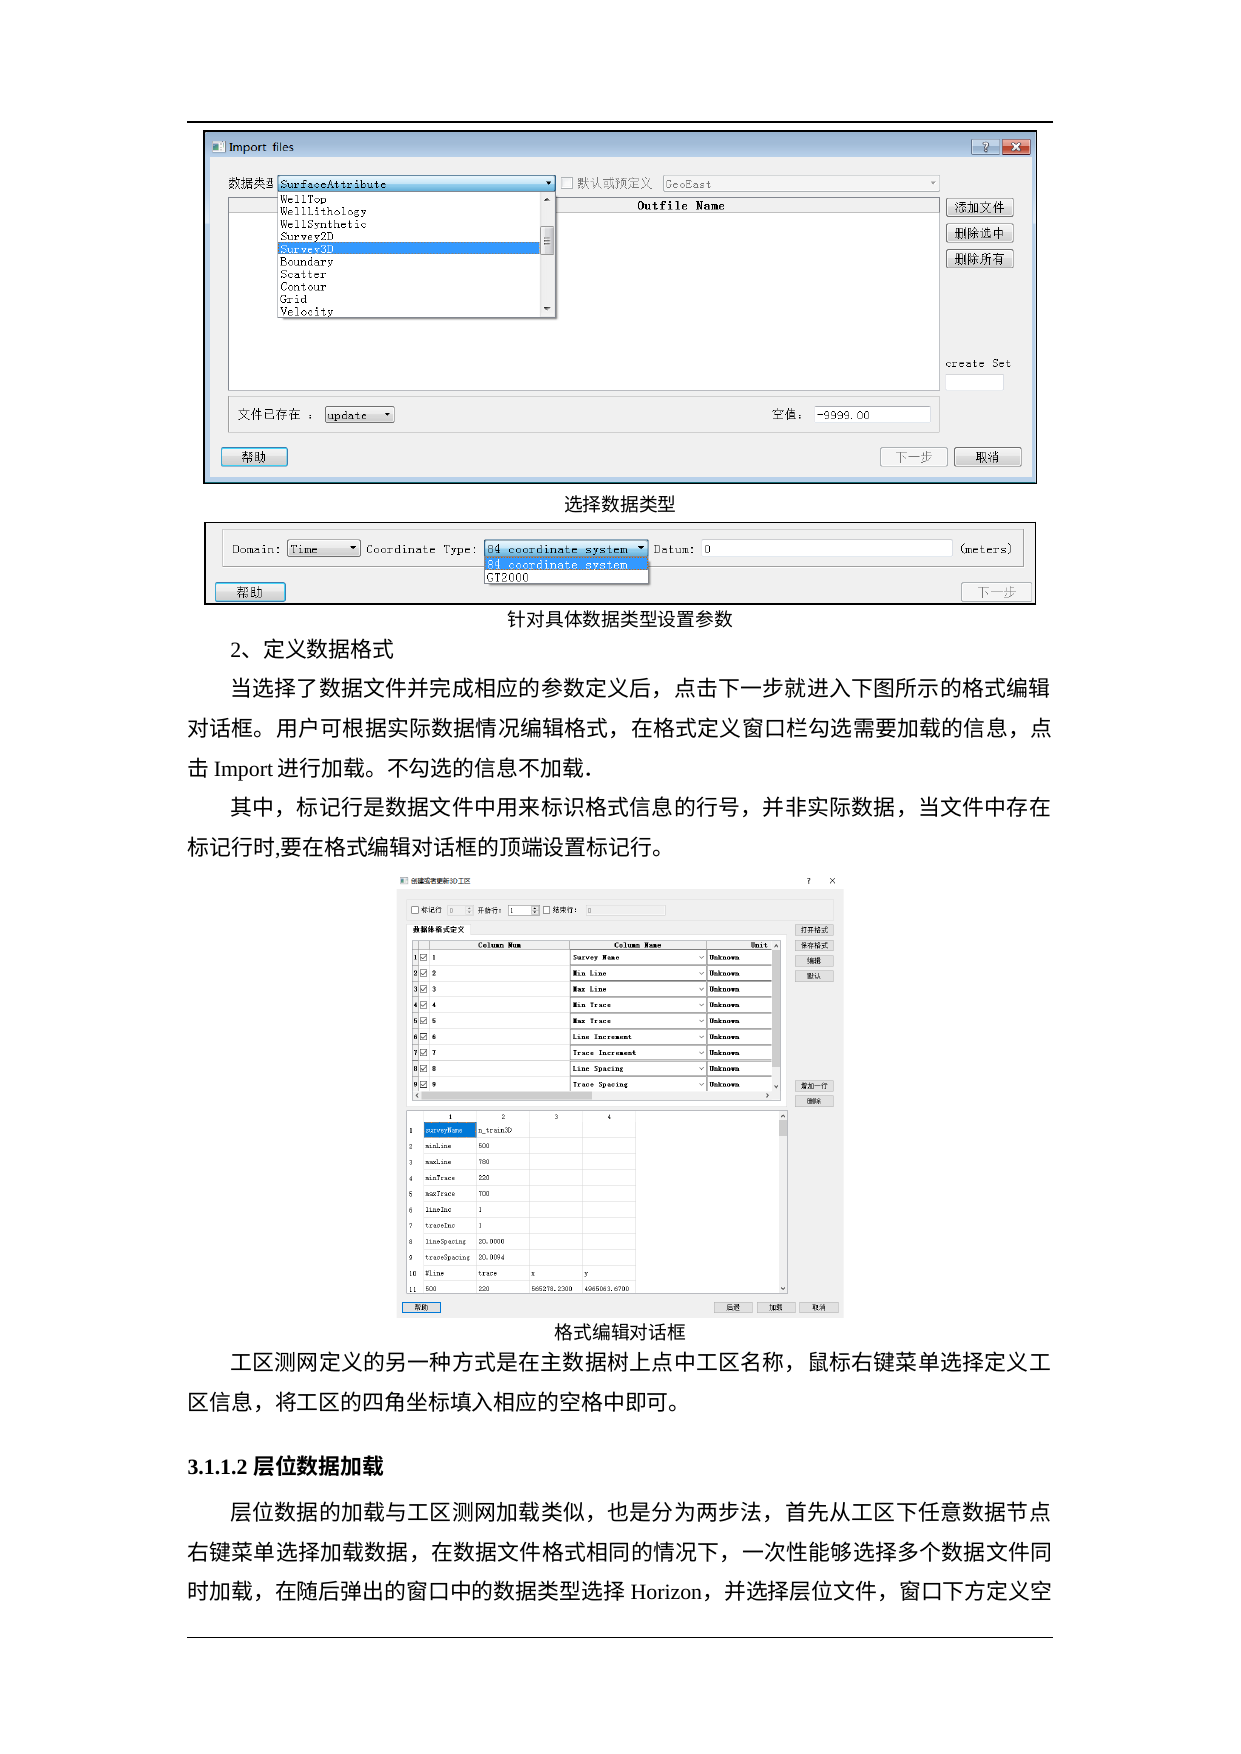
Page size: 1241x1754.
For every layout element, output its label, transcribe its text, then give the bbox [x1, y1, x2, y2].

text 当选择了数据文件并完成相应的参数定义后，点击下一步就进入下图所示的格式编辑对话框。用户可根据实际数据情况编辑格式，在格式定义窗口栏勾选需要加载的信息，点击Import进行加载。不勾选的信息不加载． [187, 671, 1053, 782]
text 格式编辑对话框 [187, 1318, 1053, 1345]
text 2、定义数据格式 [187, 632, 1053, 663]
text 针对具体数据类型设置参数 [187, 605, 1053, 632]
picture [396, 874, 844, 1318]
text 选择数据类型 [187, 489, 1053, 516]
text 工区测网定义的另一种方式是在主数据树上点中工区名称，鼠标右键菜单选择定义工区信息，将工区的四角坐标填入相应的空格中即可。 [187, 1345, 1053, 1416]
picture [206, 523, 1035, 603]
text 其中，标记行是数据文件中用来标识格式信息的行号，并非实际数据，当文件中存在标记行时,要在格式编辑对话框的顶端设置标记行。 [187, 790, 1053, 861]
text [187, 1495, 1053, 1606]
subtitle 3.1.1.2 层位数据加载 [187, 1449, 1053, 1481]
picture [205, 132, 1036, 483]
